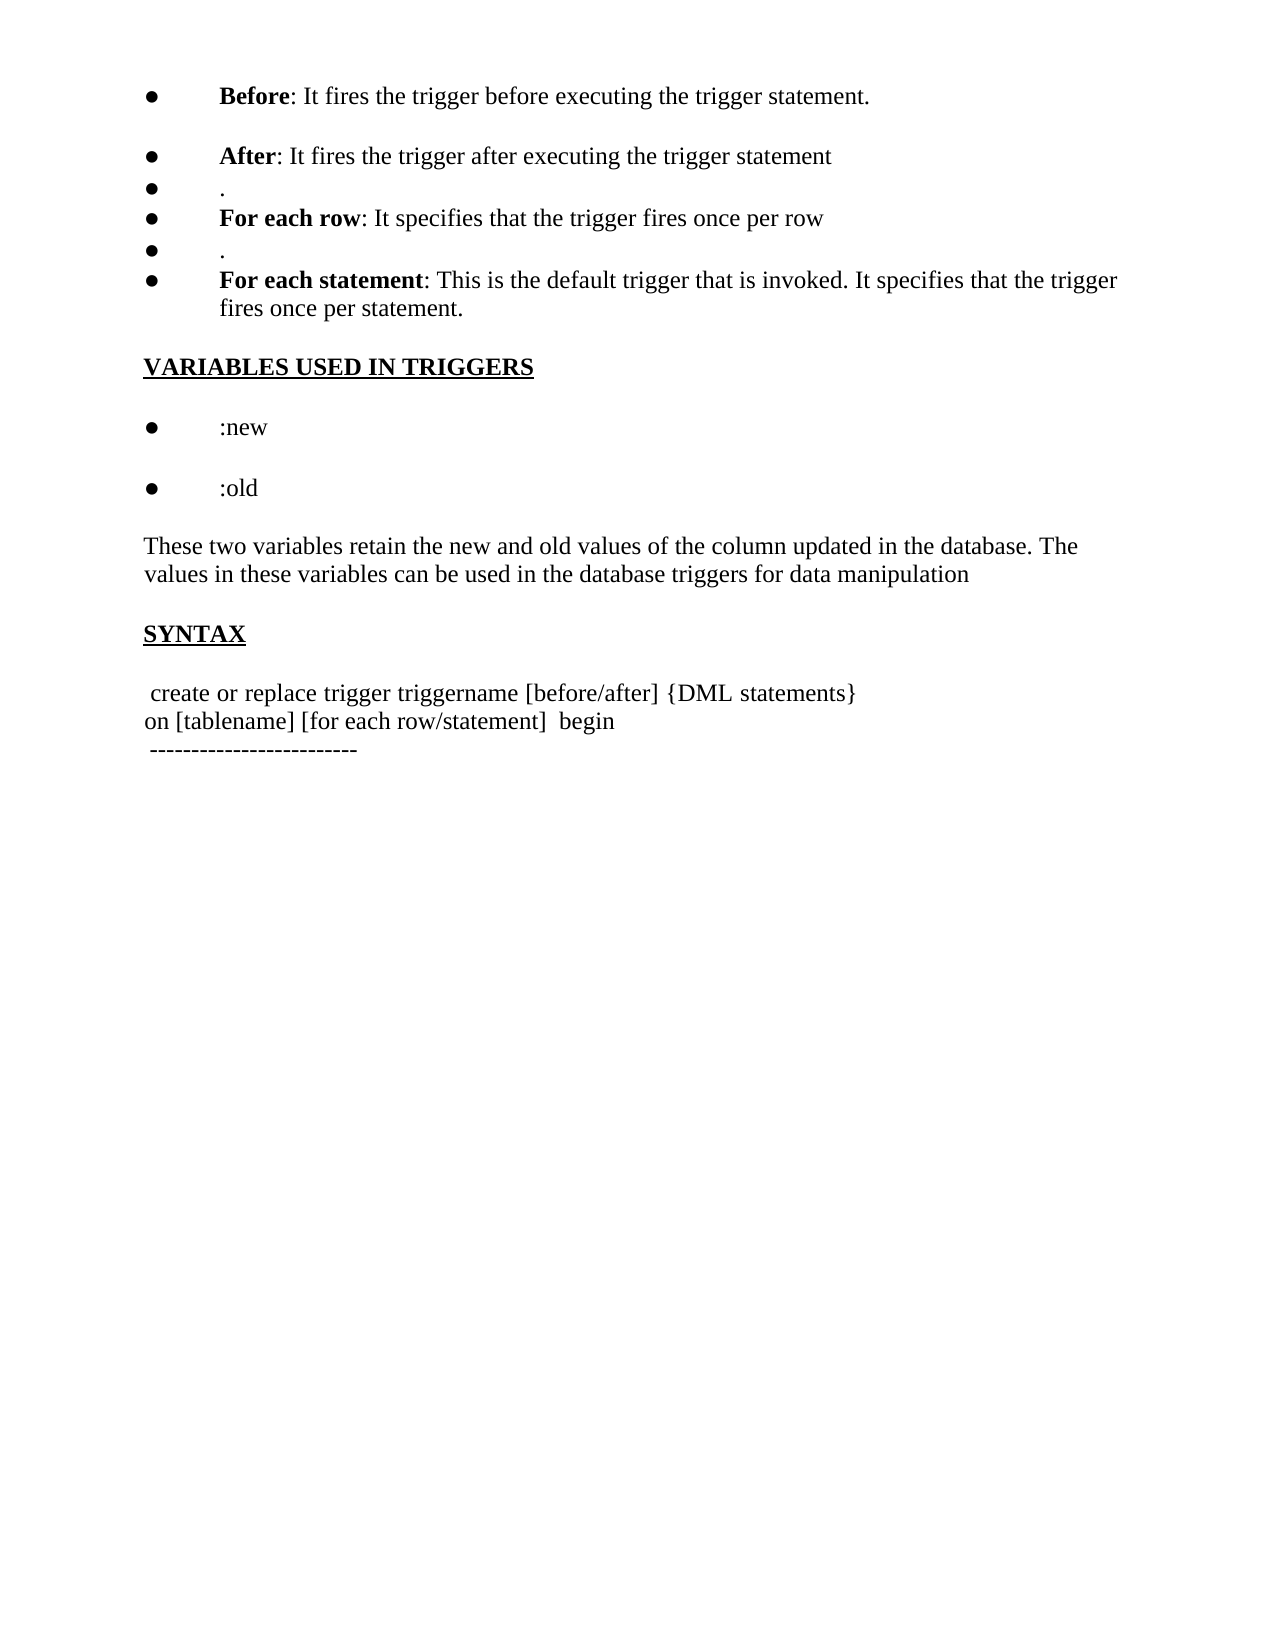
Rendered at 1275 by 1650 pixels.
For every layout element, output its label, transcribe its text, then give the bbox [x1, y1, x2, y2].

text ------------------------- [143, 735, 1144, 763]
list After: It fires the trigger after executing the trigger statement [144, 141, 1144, 171]
text create or replace trigger triggername [before/after] {DML statements} on [tablename] [for each row/statement] begin [143, 679, 858, 735]
list For each row: It specifies that the trigger fires once per row [144, 203, 1144, 232]
text These two variables retain the new and old values of the column updated in the database. The values in these variables can be used in the database triggers for data manipulation [143, 533, 1144, 588]
list Before: It fires the trigger before executing the trigger statement. [144, 81, 1144, 111]
list For each statement: This is the default trigger that is invoked. It specifies that the trigger fires once per statement. [144, 264, 1144, 322]
text SYNTAX [143, 619, 1146, 648]
list . [144, 172, 1144, 203]
list :new [144, 412, 1144, 442]
list :old [144, 473, 1144, 502]
text VARIABLES USED IN TRIGGERS [143, 352, 1146, 381]
list . [144, 234, 1144, 264]
